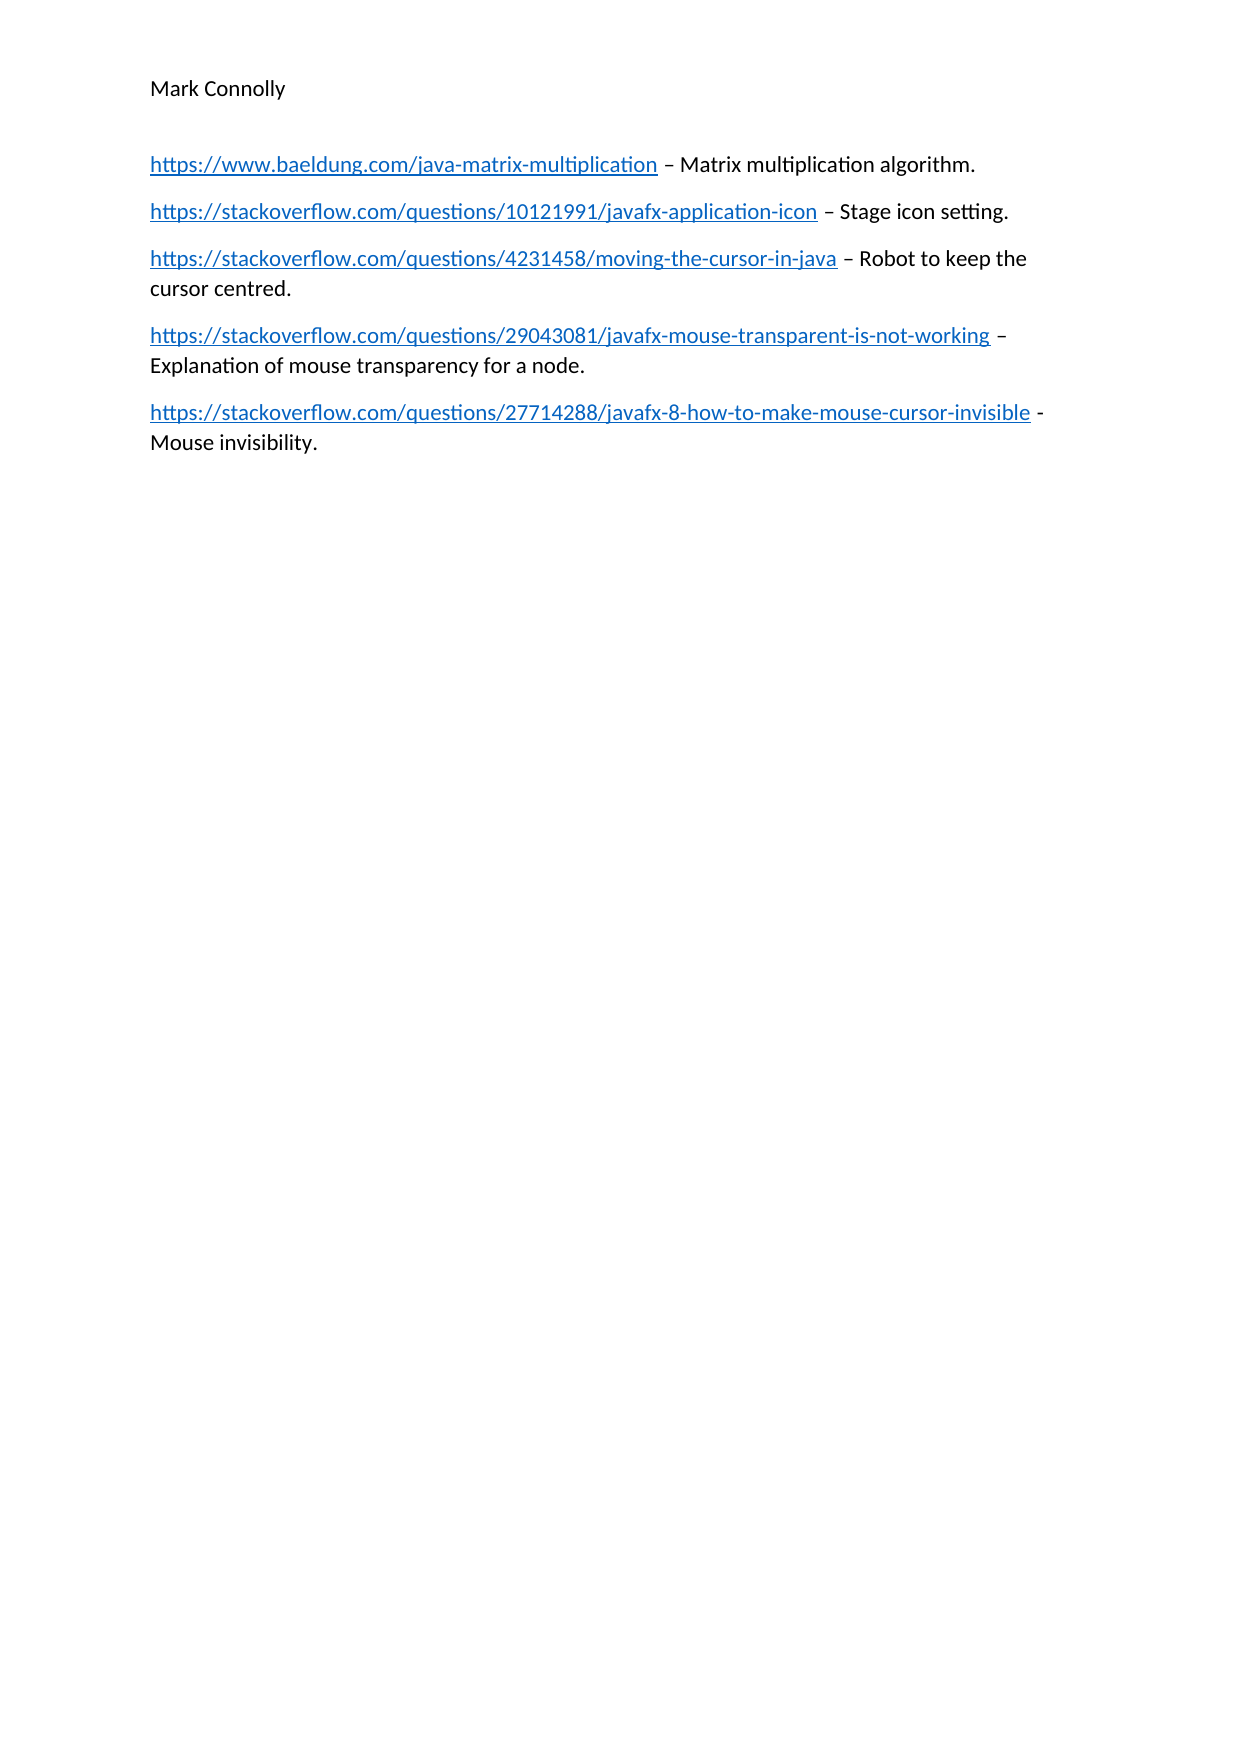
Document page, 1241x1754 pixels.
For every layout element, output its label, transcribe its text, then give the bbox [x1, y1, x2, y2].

text https://stackoverflow.com/questions/4231458/moving-the-cursor-in-java – Robot to keep the cursor centred. [150, 244, 1090, 302]
text https://stackoverflow.com/questions/27714288/javafx-8-how-to-make-mouse-cursor-invisible - Mouse invisibility. [150, 398, 1090, 456]
text https://stackoverflow.com/questions/29043081/javafx-mouse-transparent-is-not-working – Explanation of mouse transparency for a node. [150, 321, 1090, 379]
text https://stackoverflow.com/questions/10121991/javafx-application-icon – Stage icon setting. [150, 197, 1090, 225]
text https://www.baeldung.com/java-matrix-multiplication – Matrix multiplication algorithm. [150, 150, 1090, 178]
